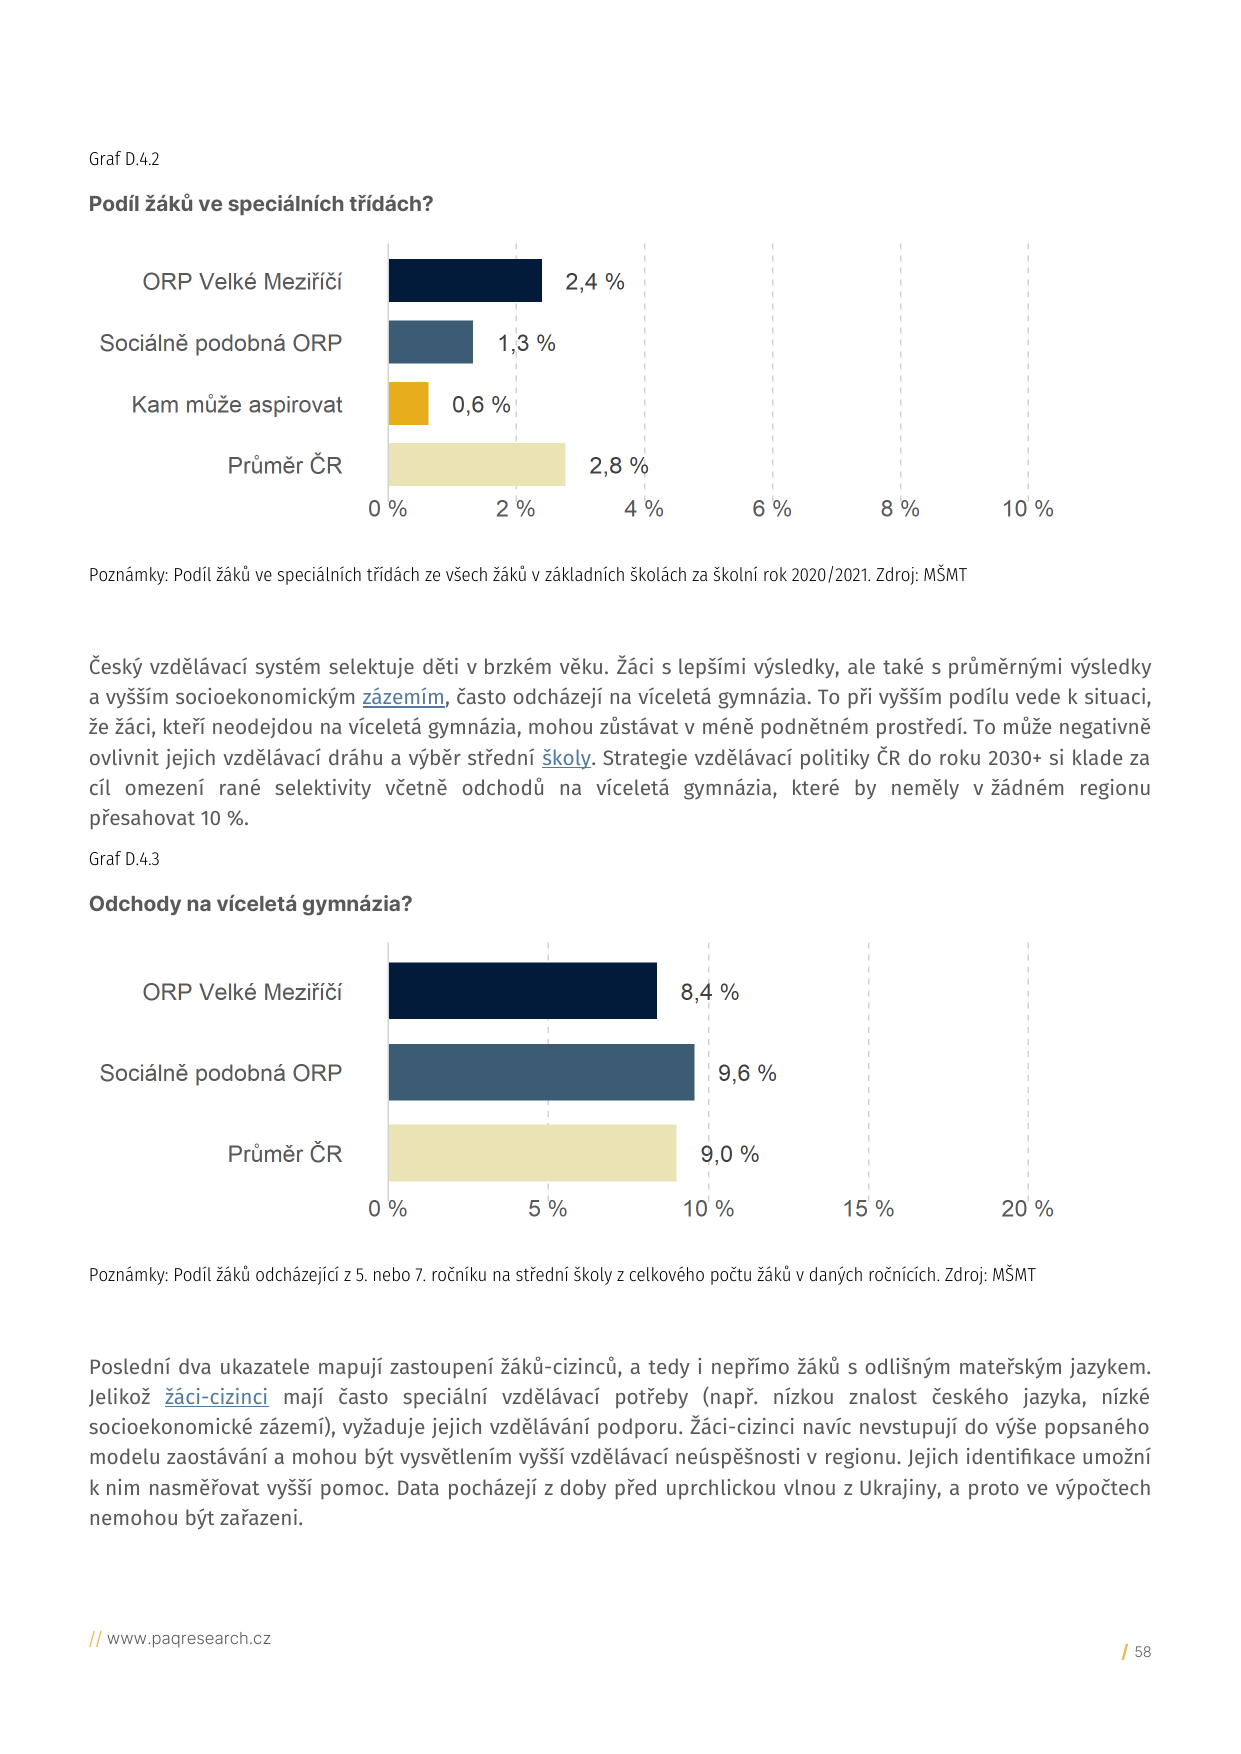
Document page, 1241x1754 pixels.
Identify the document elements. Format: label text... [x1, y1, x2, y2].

text Graf D.4.3 [89, 847, 1152, 870]
text Poslední dva ukazatele mapují zastoupení žáků-cizinců, a tedy i nepřímo žáků s odlišným mateřským jazykem. Jelikož žáci-cizinci mají často speciální vzdělávací potřeby (např. nízkou znalost českého jazyka, nízké socioekonomické zázemí), vyžaduje jejich vzdělávání podporu. Žáci-cizinci navíc nevstupují do výše popsaného modelu zaostávání a mohou být vysvětlením vyšší vzdělávací neúspěšnosti v regionu. Jejich identifikace umožní k nim nasměřovat vyšší pomoc. Data pocházejí z doby před uprchlickou vlnou z Ukrajiny, a proto ve výpočtech nemohou být zařazeni. [89, 1349, 1152, 1531]
text Graf D.4.2 [89, 148, 1152, 170]
picture [88, 216, 1139, 548]
text Odchody na víceletá gymnázia? [89, 886, 1152, 916]
text Podíl žáků ve speciálních třídách? [89, 186, 1152, 216]
text Český vzdělávací systém selektuje děti v brzkém věku. Žáci s lepšími výsledky, ale také s průměrnými výsledky a vyšším socioekonomickým zázemím, často odcházejí na víceletá gymnázia. To při vyšším podílu vede k situaci, že žáci, kteří neodejdou na víceletá gymnázia, mohou zůstávat v méně podnětném prostředí. To může negativně ovlivnit jejich vzdělávací dráhu a výběr střední školy. Strategie vzdělávací politiky ČR do roku 2030+ si klade za cíl omezení rané selektivity včetně odchodů na víceletá gymnázia, které by neměly v žádném regionu přesahovat 10 %. [89, 649, 1152, 831]
picture [88, 916, 1139, 1248]
text Poznámky: Podíl žáků ve speciálních třídách ze všech žáků v základních školách za školní rok 2020/2021. Zdroj: MŠMT [89, 564, 1152, 587]
text Poznámky: Podíl žáků odcházející z 5. nebo 7. ročníku na střední školy z celkového počtu žáků v daných ročnících. Zdroj: MŠMT [89, 1264, 1152, 1287]
